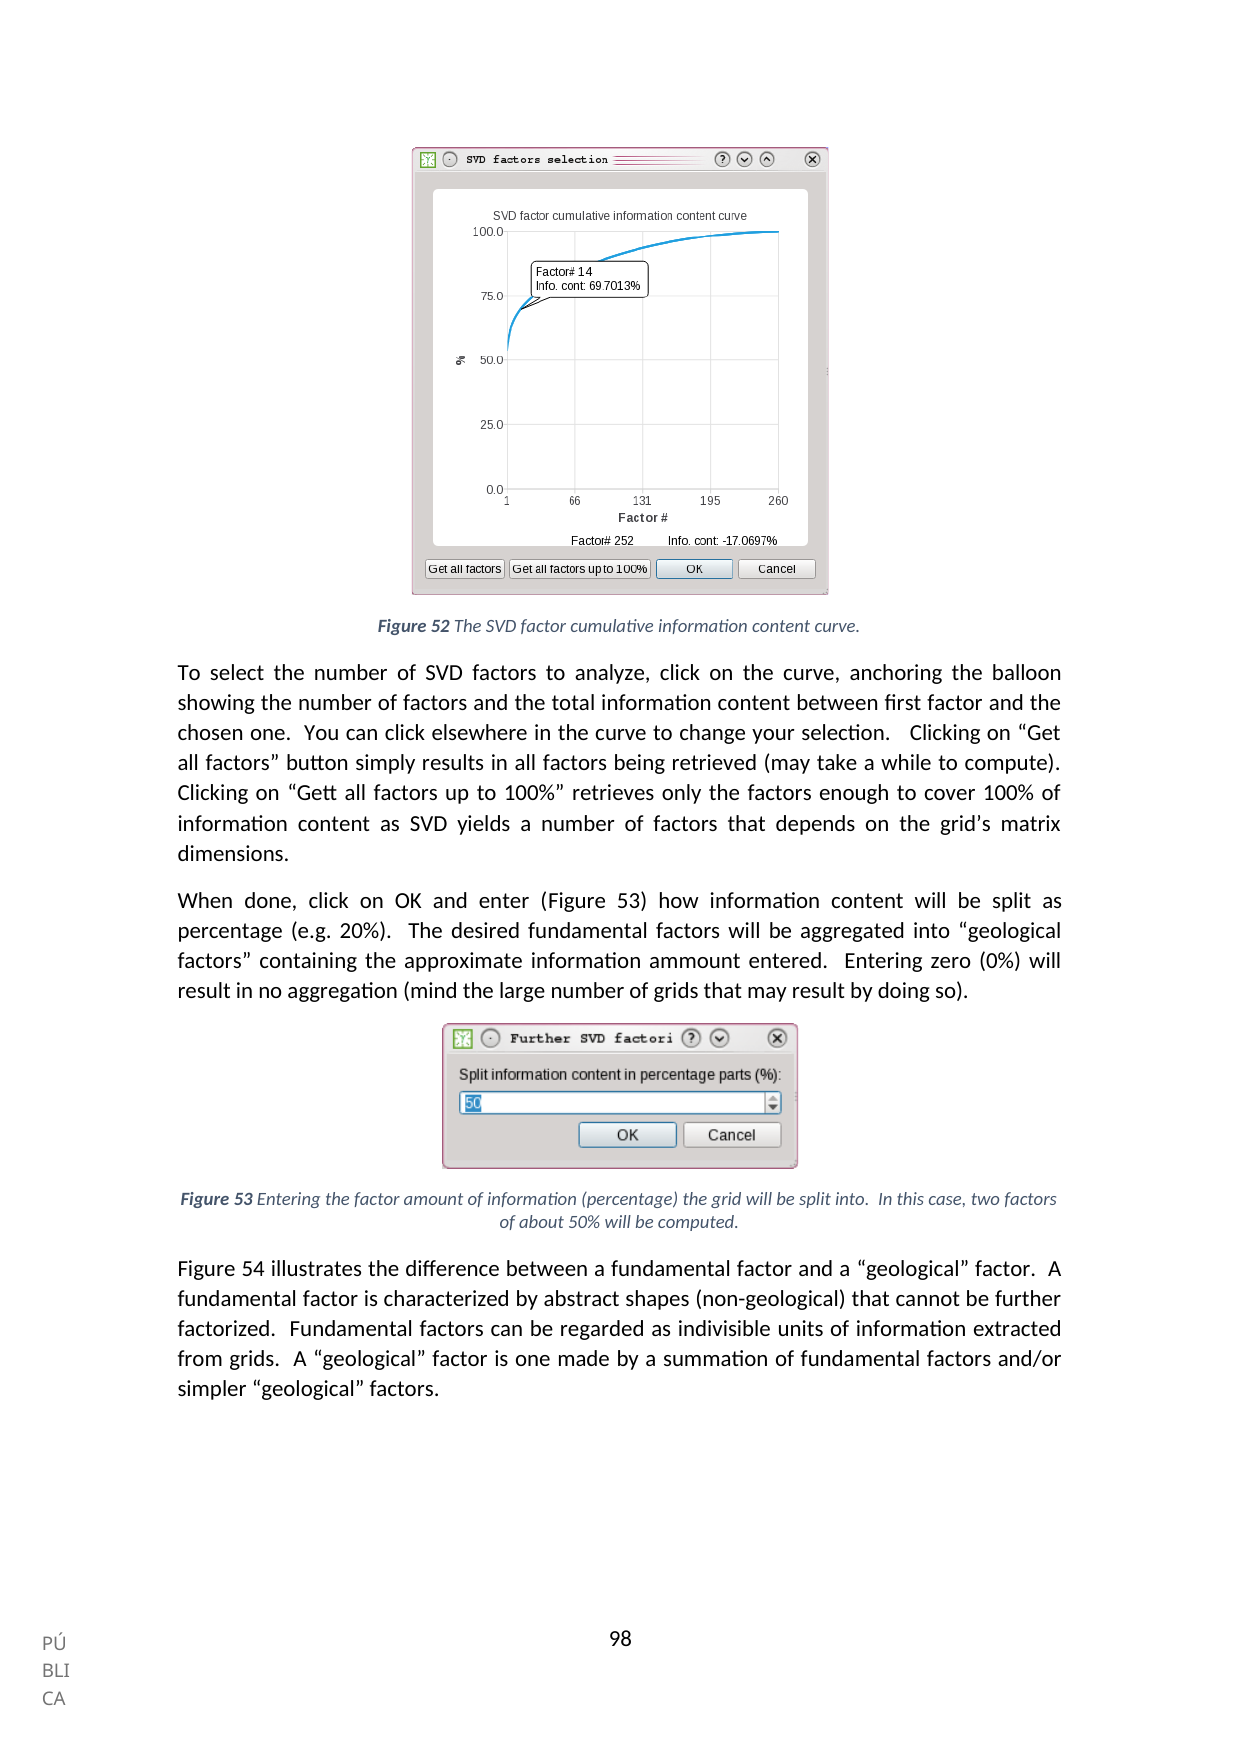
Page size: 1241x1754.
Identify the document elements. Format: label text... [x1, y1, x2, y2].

text Figure 52 The SVD factor cumulative information content curve. [177, 614, 1063, 637]
text To select the number of SVD factors to analyze, click on the curve, anchoring the balloon showing the number of factors and the total information content between first factor and the chosen one. You can click elsewhere in the curve to change your selection. Clicking on “Get all factors” button simply results in all factors being retrieved (may take a while to compute). Clicking on “Gett all factors up to 100%” retrieves only the factors enough to cover 100% of information content as SVD yields a number of factors that depends on the grid’s matrix dimensions. [177, 658, 1063, 867]
text Figure 53 Entering the factor amount of information (percentage) the grid will be split into. In this case, two factors of about 50% will be computed. [177, 1187, 1063, 1233]
picture [442, 1023, 799, 1169]
text When done, click on OK and enter (Figure 52) how information content will be split as percentage (e.g. 20%). The desired fundamental factors will be aggregated into “geological factors” containing the approximate information ammount entered. Entering zero (0%) will result in no aggregation (mind the large number of grids that may result by doing so). [177, 886, 1063, 1004]
picture [411, 147, 829, 595]
text Figure 53 illustrates the difference between a fundamental factor and a “geological” factor. A fundamental factor is characterized by abstract shapes (non-geological) that cannot be further factorized. Fundamental factors can be regarded as indivisible units of information extracted from grids. A “geological” factor is one made by a summation of fundamental factors and/or simpler “geological” factors. [177, 1254, 1063, 1402]
